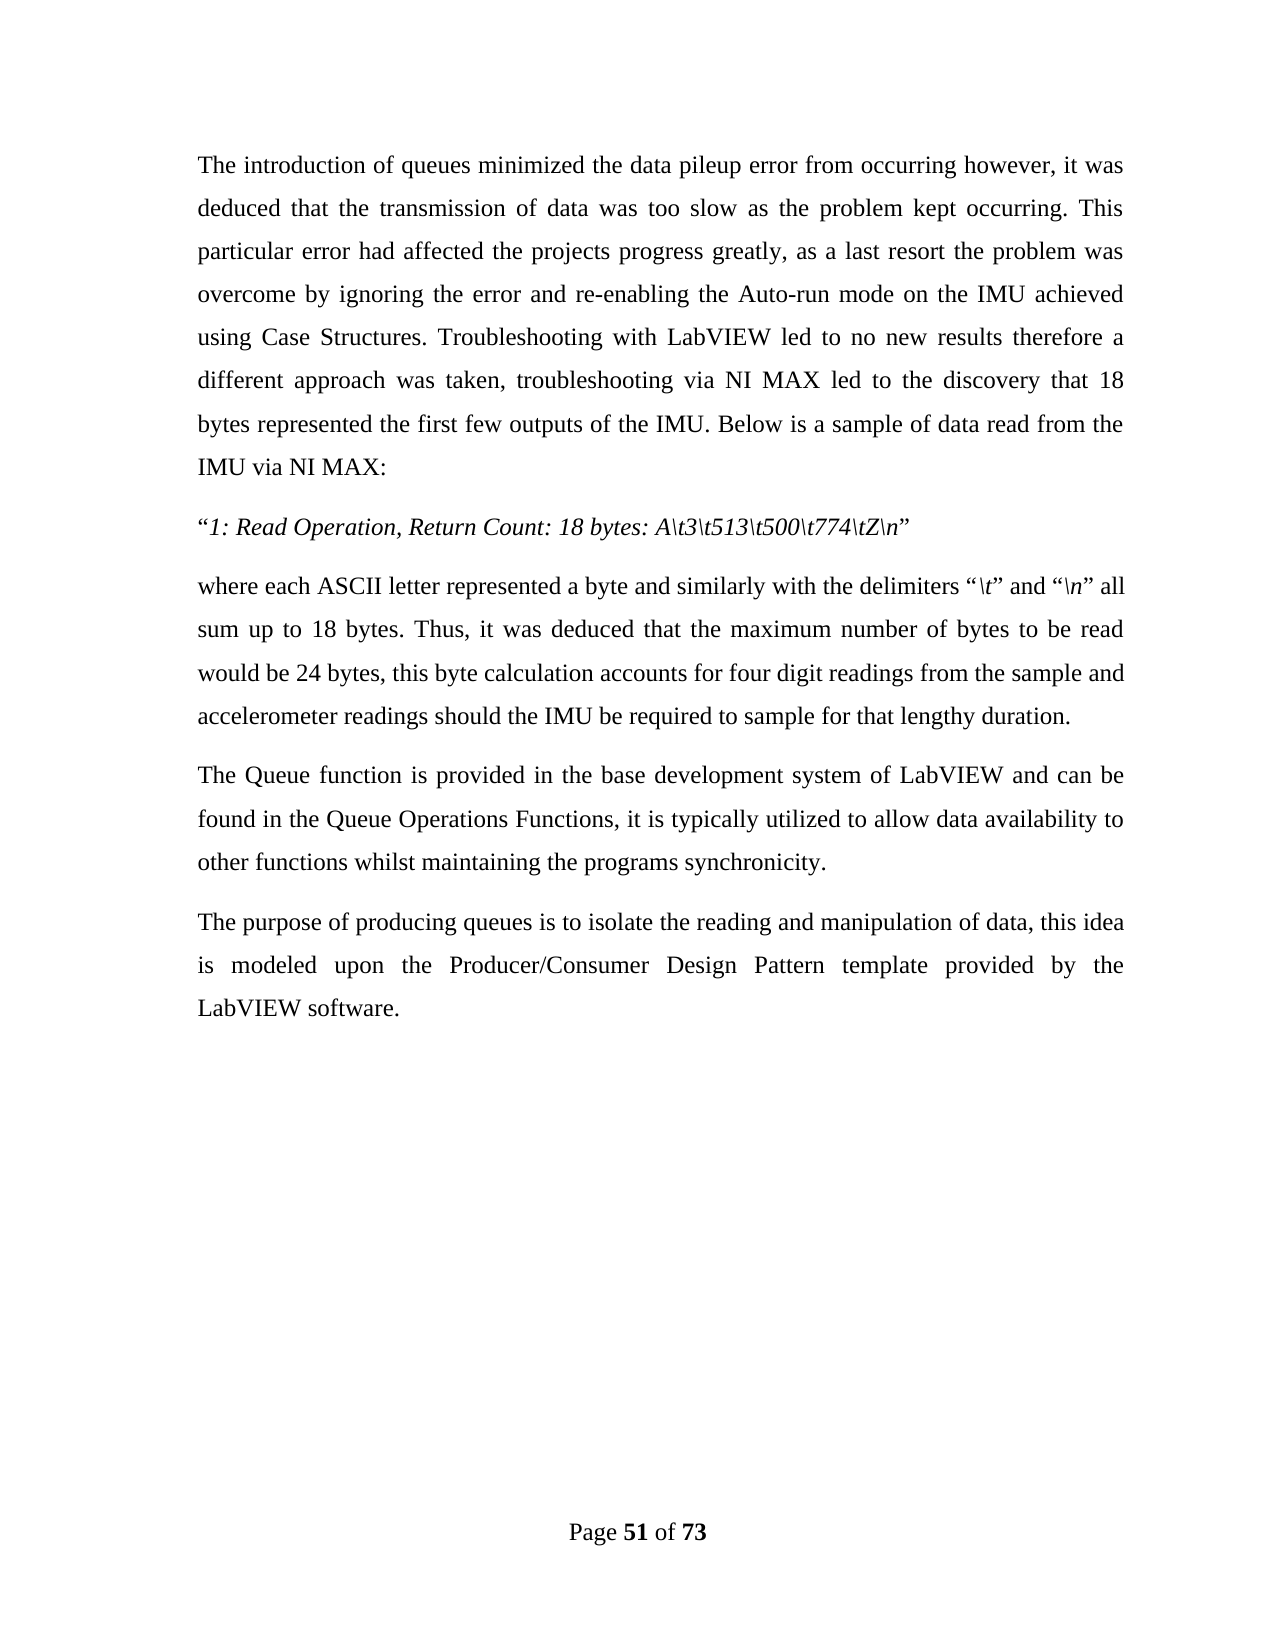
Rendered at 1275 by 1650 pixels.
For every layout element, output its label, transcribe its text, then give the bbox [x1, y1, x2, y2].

text The introduction of queues minimized the data pileup error from occurring however, it was deduced that the transmission of data was too slow as the problem kept occurring. This particular error had affected the projects progress greatly, as a last resort the problem was overcome by ignoring the error and re-enabling the Auto-run mode on the IMU achieved using Case Structures. Troubleshooting with LabVIEW led to no new results therefore a different approach was taken, troubleshooting via NI MAX led to the discovery that 18 bytes represented the first few outputs of the IMU. Below is a sample of data read from the IMU via NI MAX: [197, 150, 1125, 481]
text “1: Read Operation, Return Count: 18 bytes: A\t3\t513\t500\t774\tZ\n” [197, 512, 1125, 540]
text where each ASCII letter represented a byte and similarly with the delimiters “\t” and “\n” all sum up to 18 bytes. Thus, it was deduced that the maximum number of bytes to be read would be 24 bytes, this byte calculation accounts for four digit readings from the sample and accelerometer readings should the IMU be required to sample for that lengthy duration. [197, 571, 1125, 729]
text The Queue function is provided in the base development system of LabVIEW and can be found in the Queue Operations Functions, it is typically utilized to allow data availability to other functions whilst maintaining the programs synchronicity. [197, 761, 1125, 876]
text The purpose of producing queues is to isolate the reading and manipulation of data, this idea is modeled upon the Producer/Consumer Design Pattern template provided by the LabVIEW software. [197, 907, 1125, 1022]
